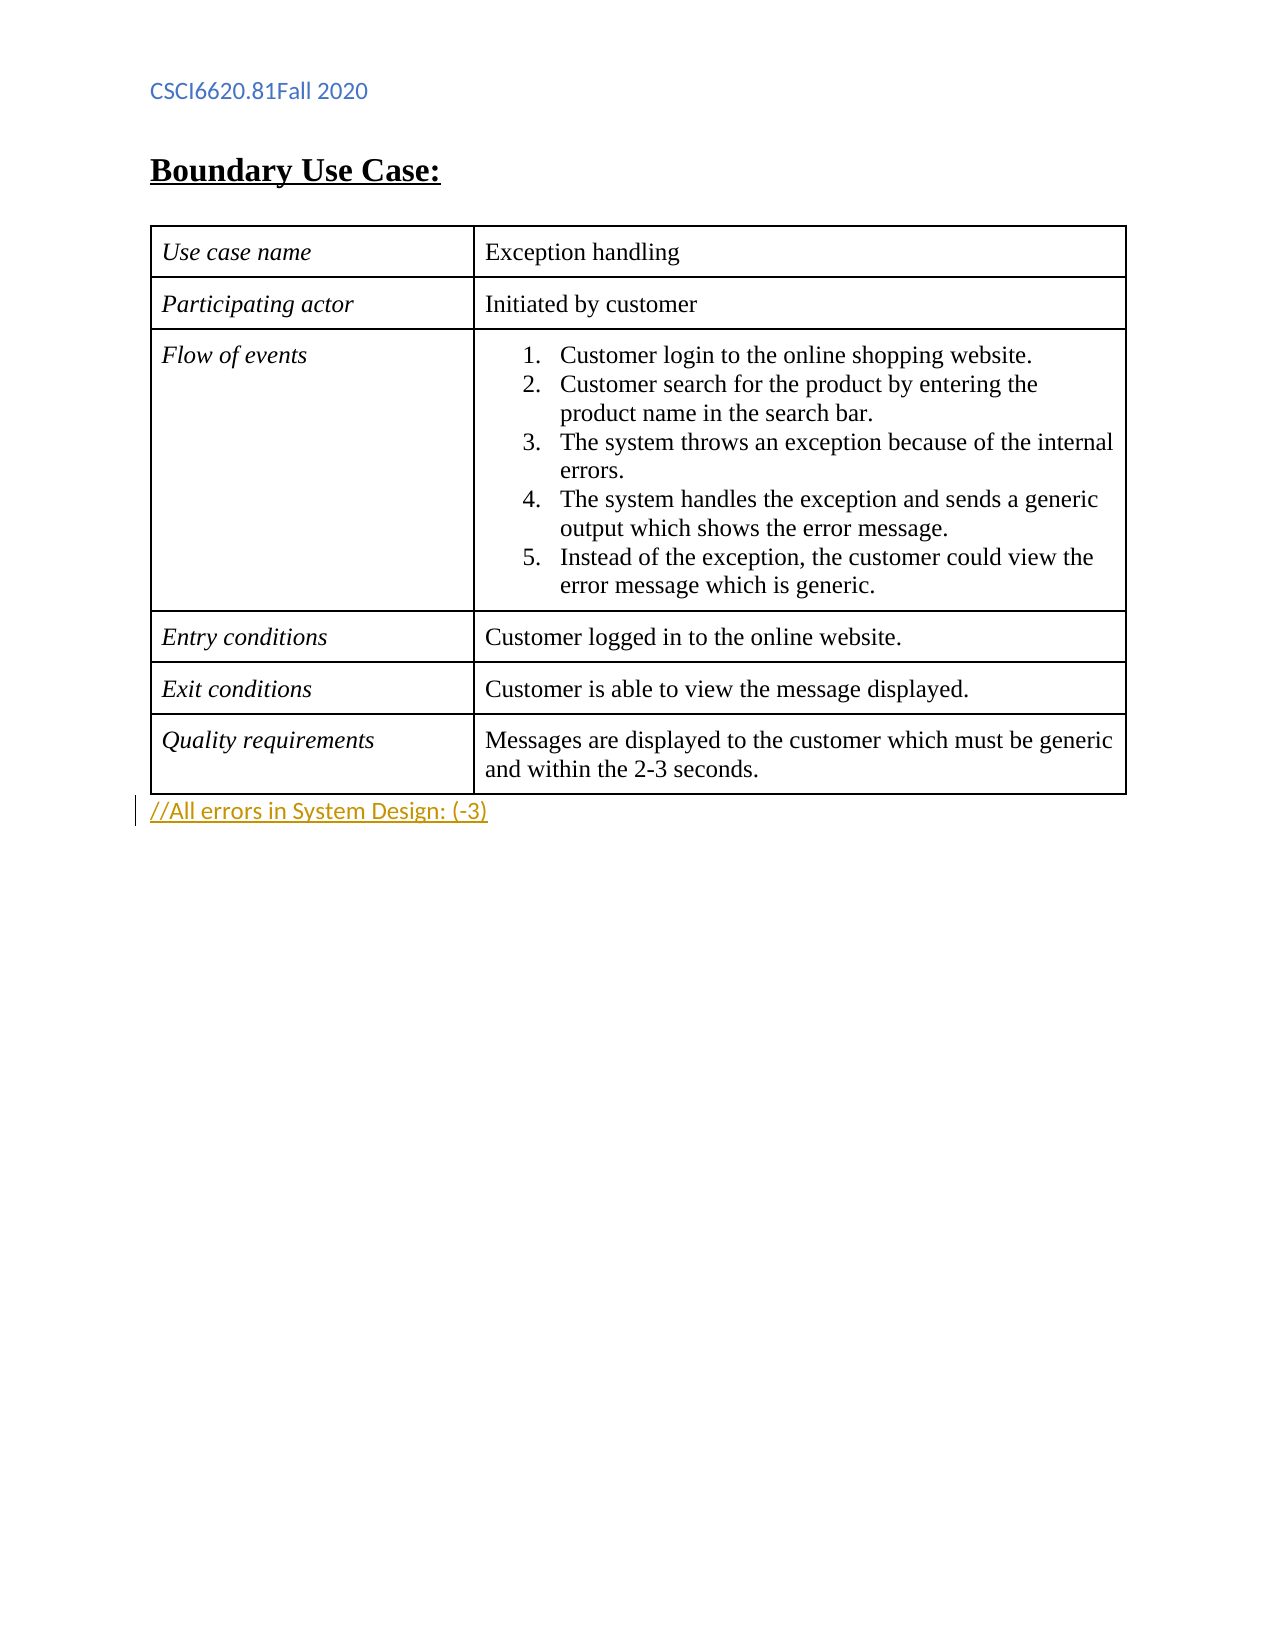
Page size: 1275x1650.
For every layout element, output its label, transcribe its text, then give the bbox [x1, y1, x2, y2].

table_cell Customer login to the online shopping website. Customer search for the product by entering the product name in the search bar. The system throws an exception because of the internal errors. The system handles the exception and sends a generic output which shows the error message. Instead of the exception, the customer could view the error message which is generic. [475, 330, 1125, 609]
table_cell Customer logged in to the online website. [475, 612, 1125, 661]
table_cell Participating actor [152, 278, 473, 328]
table_cell Exit conditions [152, 663, 473, 713]
table_cell Messages are displayed to the customer which must be generic and within the 2-3 seconds. [475, 715, 1125, 793]
table_cell Customer is able to view the message displayed. [475, 663, 1125, 713]
table_header Exception handling [475, 227, 1125, 276]
table_cell Flow of events [152, 330, 473, 609]
table_cell Entry conditions [152, 612, 473, 661]
table_cell Quality requirements [152, 715, 473, 793]
table_cell Initiated by customer [475, 278, 1125, 328]
table_header Use case name [152, 227, 473, 276]
text Boundary Use Case: [150, 150, 1125, 188]
